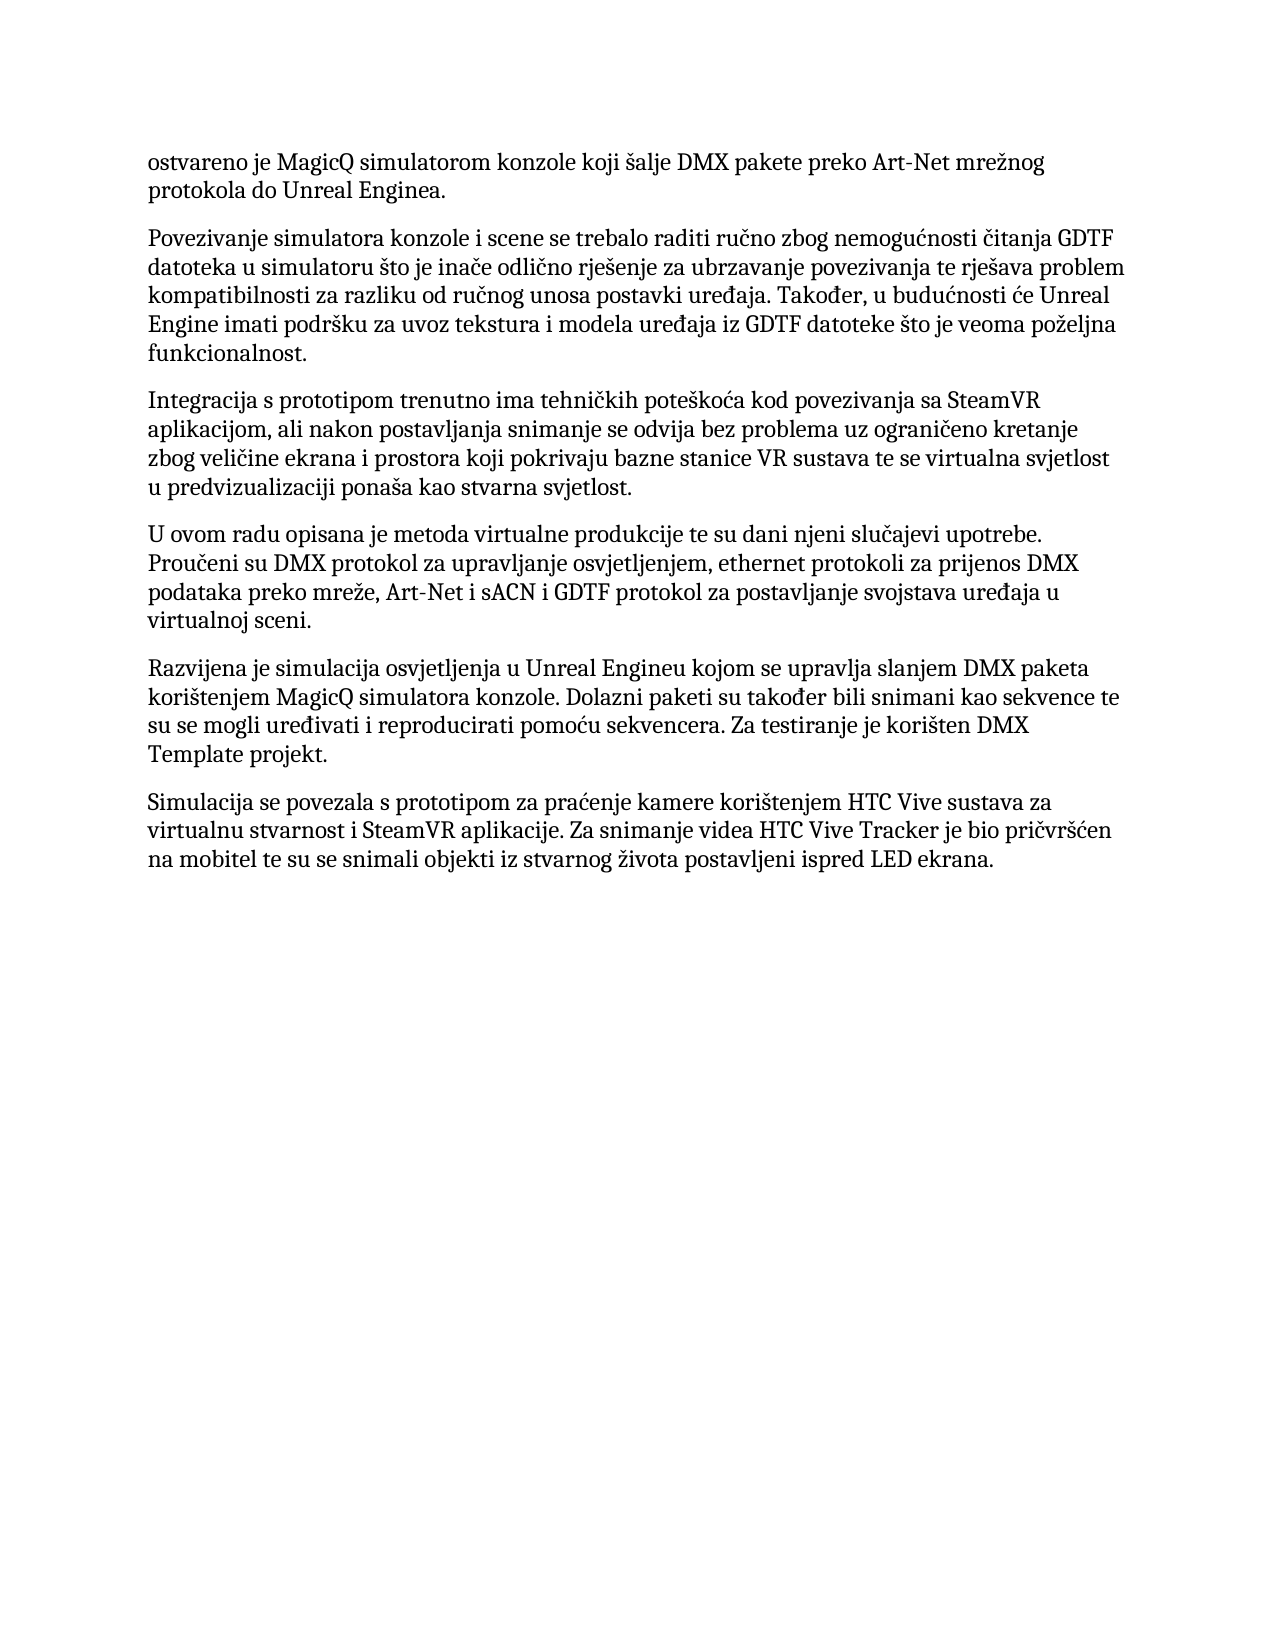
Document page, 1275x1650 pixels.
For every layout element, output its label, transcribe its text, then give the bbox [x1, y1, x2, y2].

text U ovom radu opisana je metoda virtualne produkcije te su dani njeni slučajevi upotrebe. Proučeni su DMX protokol za upravljanje osvjetljenjem, ethernet protokoli za prijenos DMX podataka preko mreže, Art-Net i sACN i GDTF protokol za postavljanje svojstava uređaja u virtualnoj sceni. [148, 520, 1127, 635]
text Integracija s prototipom trenutno ima tehničkih poteškoća kod povezivanja sa SteamVR aplikacijom, ali nakon postavljanja snimanje se odvija bez problema uz ograničeno kretanje zbog veličine ekrana i prostora koji pokrivaju bazne stanice VR sustava te se virtualna svjetlost u predvizualizaciji ponaša kao stvarna svjetlost. [148, 386, 1127, 501]
text Simulacija se povezala s prototipom za praćenje kamere korištenjem HTC Vive sustava za virtualnu stvarnost i SteamVR aplikacije. Za snimanje videa HTC Vive Tracker je bio pričvršćen na mobitel te su se snimali objekti iz stvarnog života postavljeni ispred LED ekrana. [148, 788, 1127, 874]
text Povezivanje simulatora konzole i scene se trebalo raditi ručno zbog nemogućnosti čitanja GDTF datoteka u simulatoru što je inače odlično rješenje za ubrzavanje povezivanja te rješava problem kompatibilnosti za razliku od ručnog unosa postavki uređaja. Također, u budućnosti će Unreal Engine imati podršku za uvoz tekstura i modela uređaja iz GDTF datoteke što je veoma poželjna funkcionalnost. [148, 224, 1127, 368]
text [148, 148, 1127, 205]
text Razvijena je simulacija osvjetljenja u Unreal Engineu kojom se upravlja slanjem DMX paketa korištenjem MagicQ simulatora konzole. Dolazni paketi su također bili snimani kao sekvence te su se mogli uređivati i reproducirati pomoću sekvencera. Za testiranje je korišten DMX Template projekt. [148, 654, 1127, 769]
